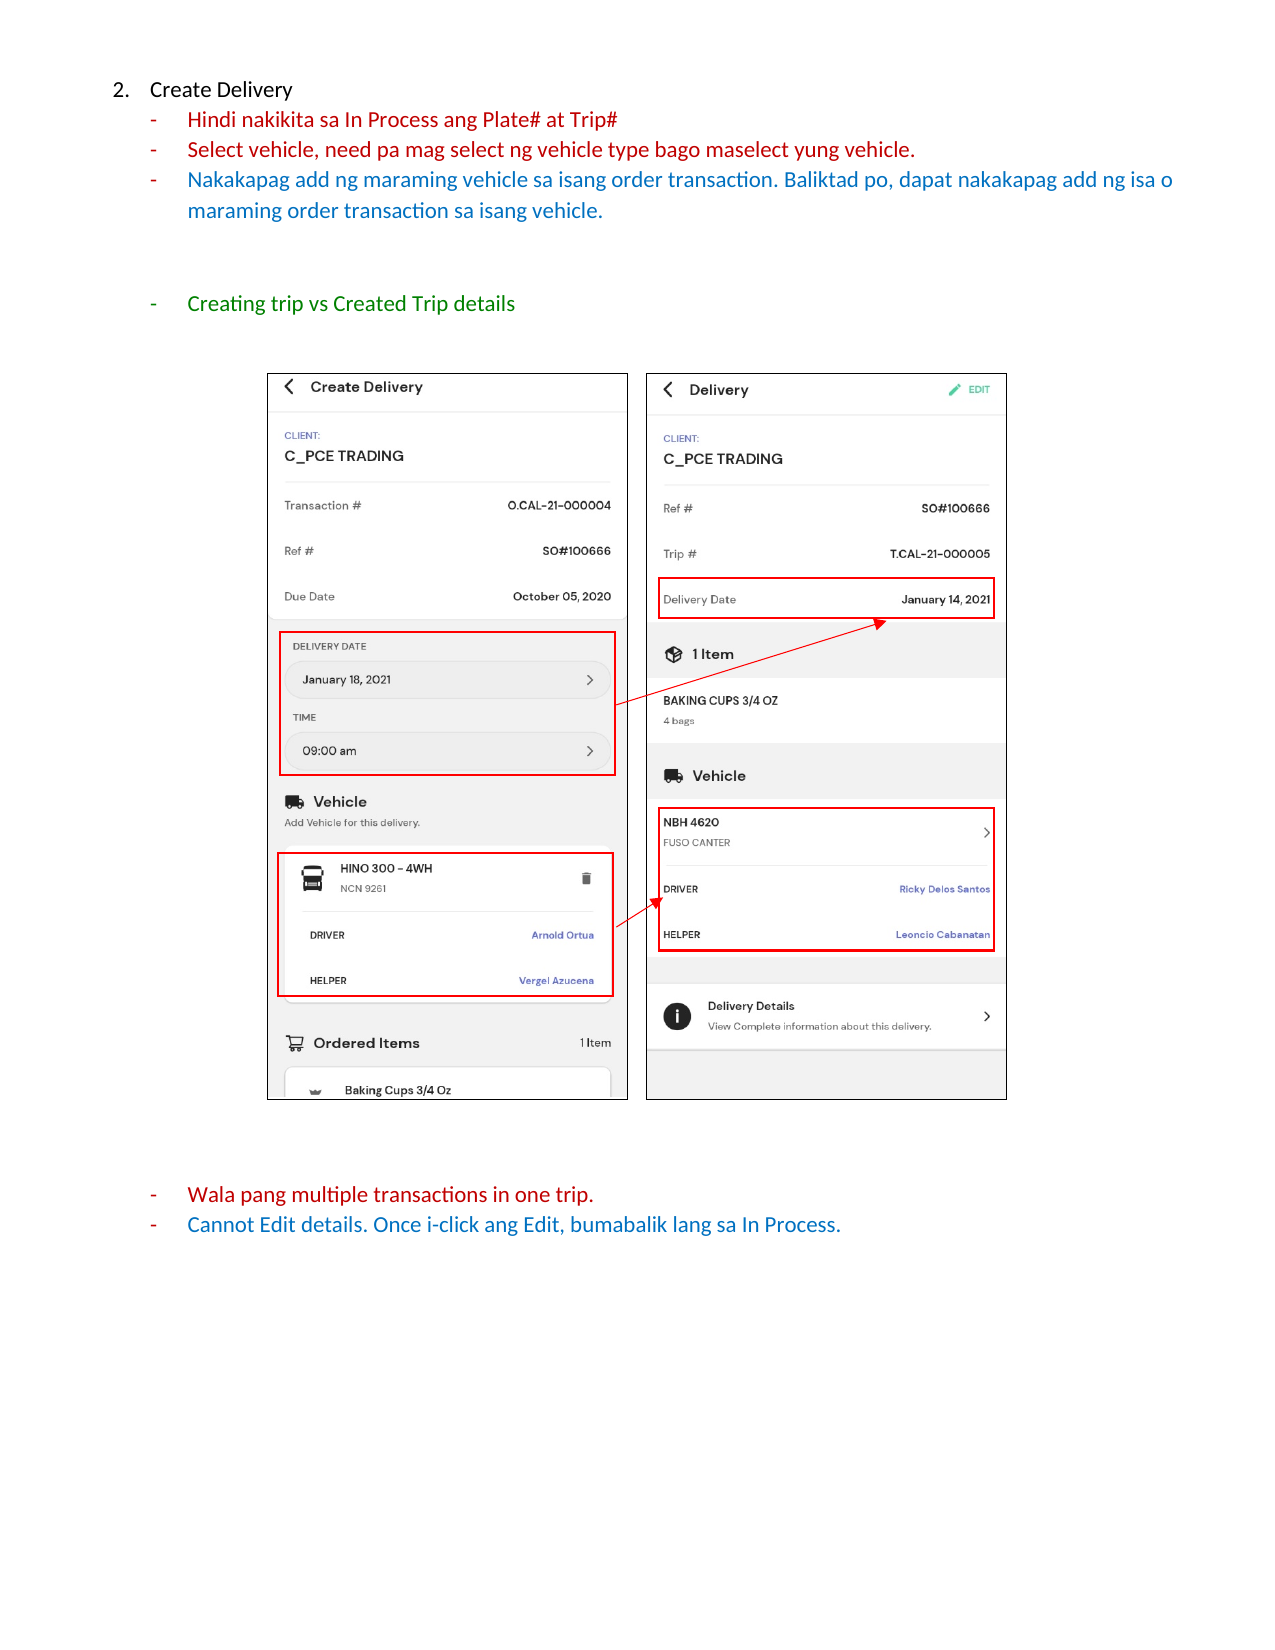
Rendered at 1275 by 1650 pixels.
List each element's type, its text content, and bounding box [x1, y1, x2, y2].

picture [647, 374, 1006, 1099]
list Cannot Edit details. Once i-click ang Edit, bumabalik lang sa In Process. [150, 1210, 1200, 1238]
picture [660, 579, 993, 617]
list Nakakapag add ng maraming vehicle sa isang order transaction. Baliktad po, dapat nakakapag add ng isa o maraming order transaction sa isang vehicle. [150, 166, 1200, 224]
list Hindi nakikita sa In Process ang Plate# at Trip# [150, 105, 1200, 133]
list Select vehicle, need pa mag select ng vehicle type bago maselect yung vehicle. [150, 135, 1200, 163]
picture [660, 809, 993, 949]
list Create Delivery [112, 75, 1200, 103]
picture [281, 633, 614, 774]
list Wala pang multiple transactions in one trip. [150, 1180, 1200, 1208]
picture [268, 374, 627, 1099]
list Creating trip vs Created Trip details [150, 289, 1200, 318]
